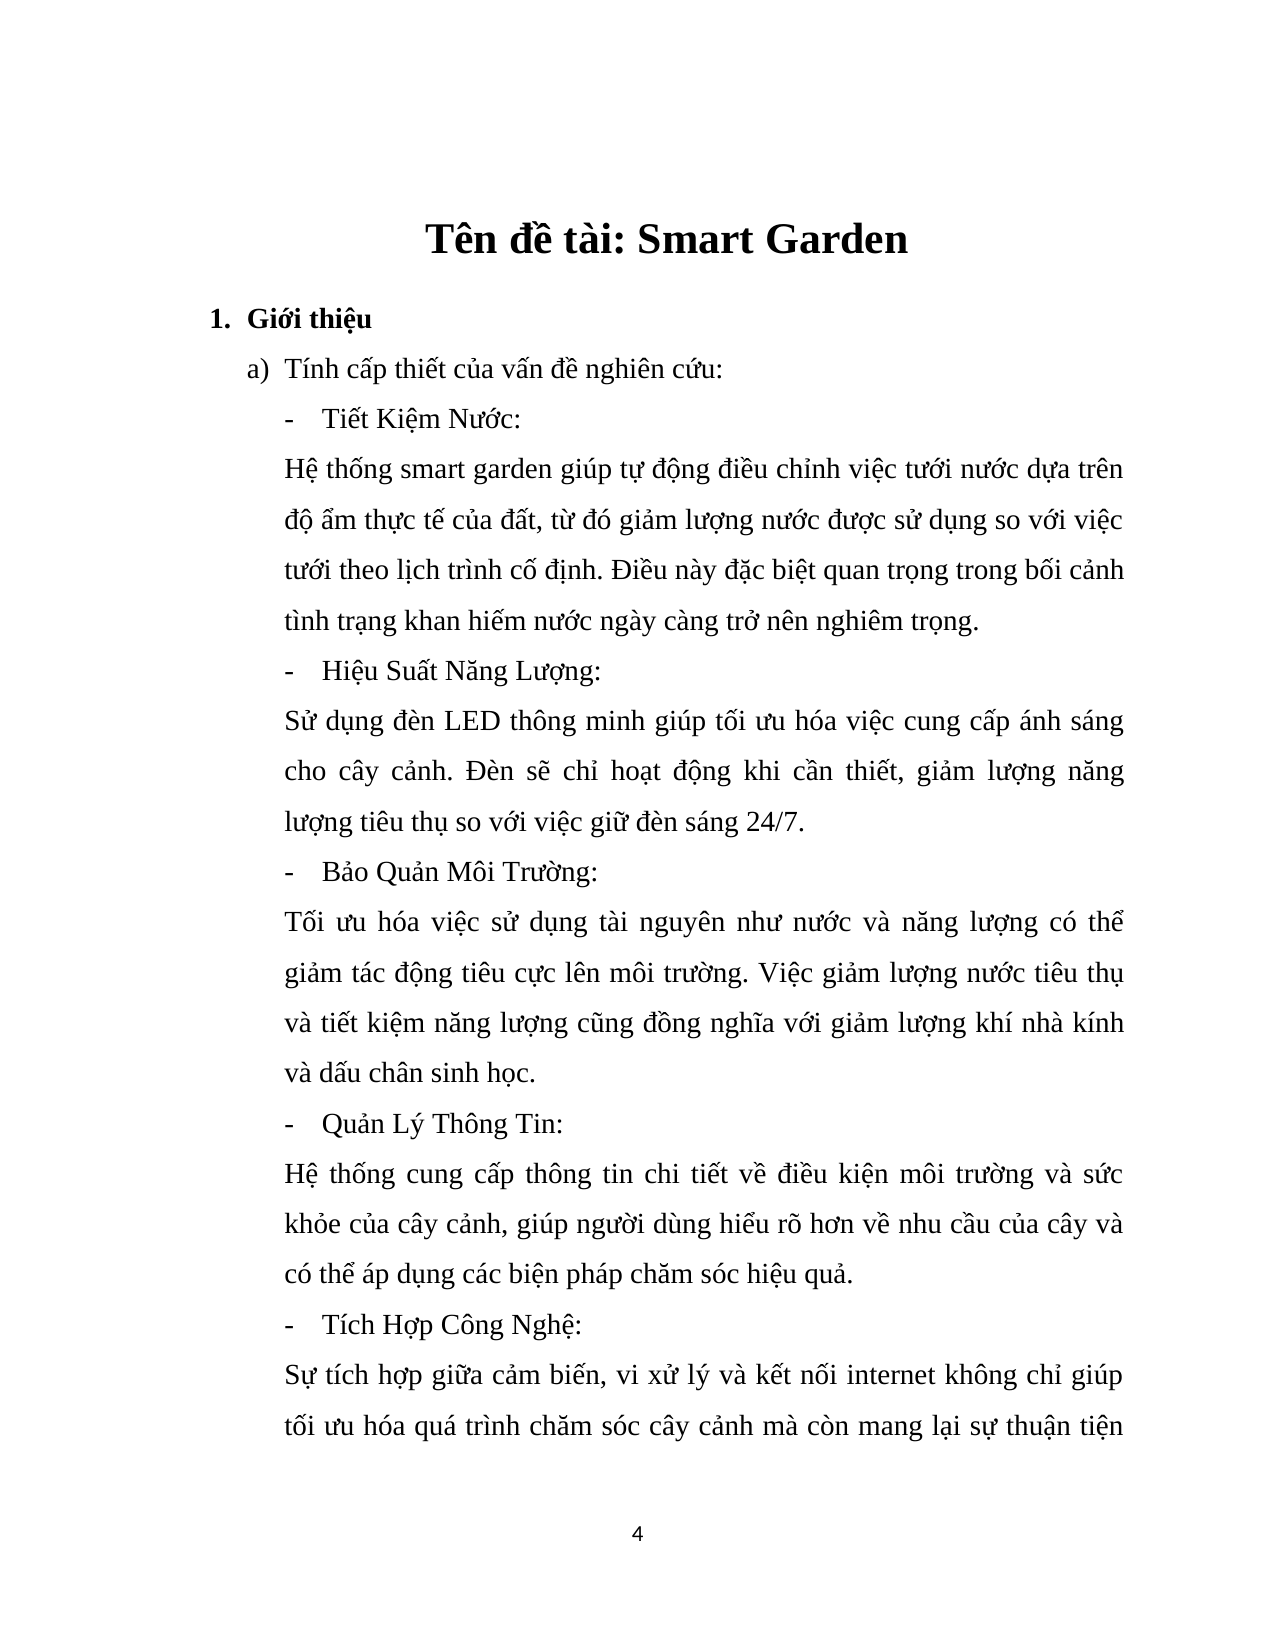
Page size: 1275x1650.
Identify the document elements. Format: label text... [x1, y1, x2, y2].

list Bảo Quản Môi Trường: [284, 854, 1125, 888]
list Tiết Kiệm Nước: [284, 401, 1125, 435]
text Hệ thống smart garden giúp tự động điều chỉnh việc tưới nước dựa trên độ ẩm thực tế của đất, từ đó giảm lượng nước được sử dụng so với việc tưới theo lịch trình cố định. Điều này đặc biệt quan trọng trong bối cảnh tình trạng khan hiếm nước ngày càng trở nên nghiêm trọng. [284, 452, 1125, 636]
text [284, 1357, 1125, 1441]
text Tối ưu hóa việc sử dụng tài nguyên như nước và năng lượng có thể giảm tác động tiêu cực lên môi trường. Việc giảm lượng nước tiêu thụ và tiết kiệm năng lượng cũng đồng nghĩa với giảm lượng khí nhà kính và dấu chân sinh học. [284, 904, 1125, 1089]
list Tính cấp thiết của vấn đề nghiên cứu: [247, 351, 1125, 384]
list Quản Lý Thông Tin: [284, 1106, 1125, 1139]
text Tên đề tài: Smart Garden [150, 213, 1125, 263]
list Hiệu Suất Năng Lượng: [284, 653, 1125, 686]
list Tích Hợp Công Nghệ: [284, 1307, 1125, 1341]
text Sử dụng đèn LED thông minh giúp tối ưu hóa việc cung cấp ánh sáng cho cây cảnh. Đèn sẽ chỉ hoạt động khi cần thiết, giảm lượng năng lượng tiêu thụ so với việc giữ đèn sáng 24/7. [284, 703, 1125, 837]
text Hệ thống cung cấp thông tin chi tiết về điều kiện môi trường và sức khỏe của cây cảnh, giúp người dùng hiểu rõ hơn về nhu cầu của cây và có thể áp dụng các biện pháp chăm sóc hiệu quả. [284, 1156, 1125, 1290]
list Giới thiệu [209, 301, 1125, 334]
